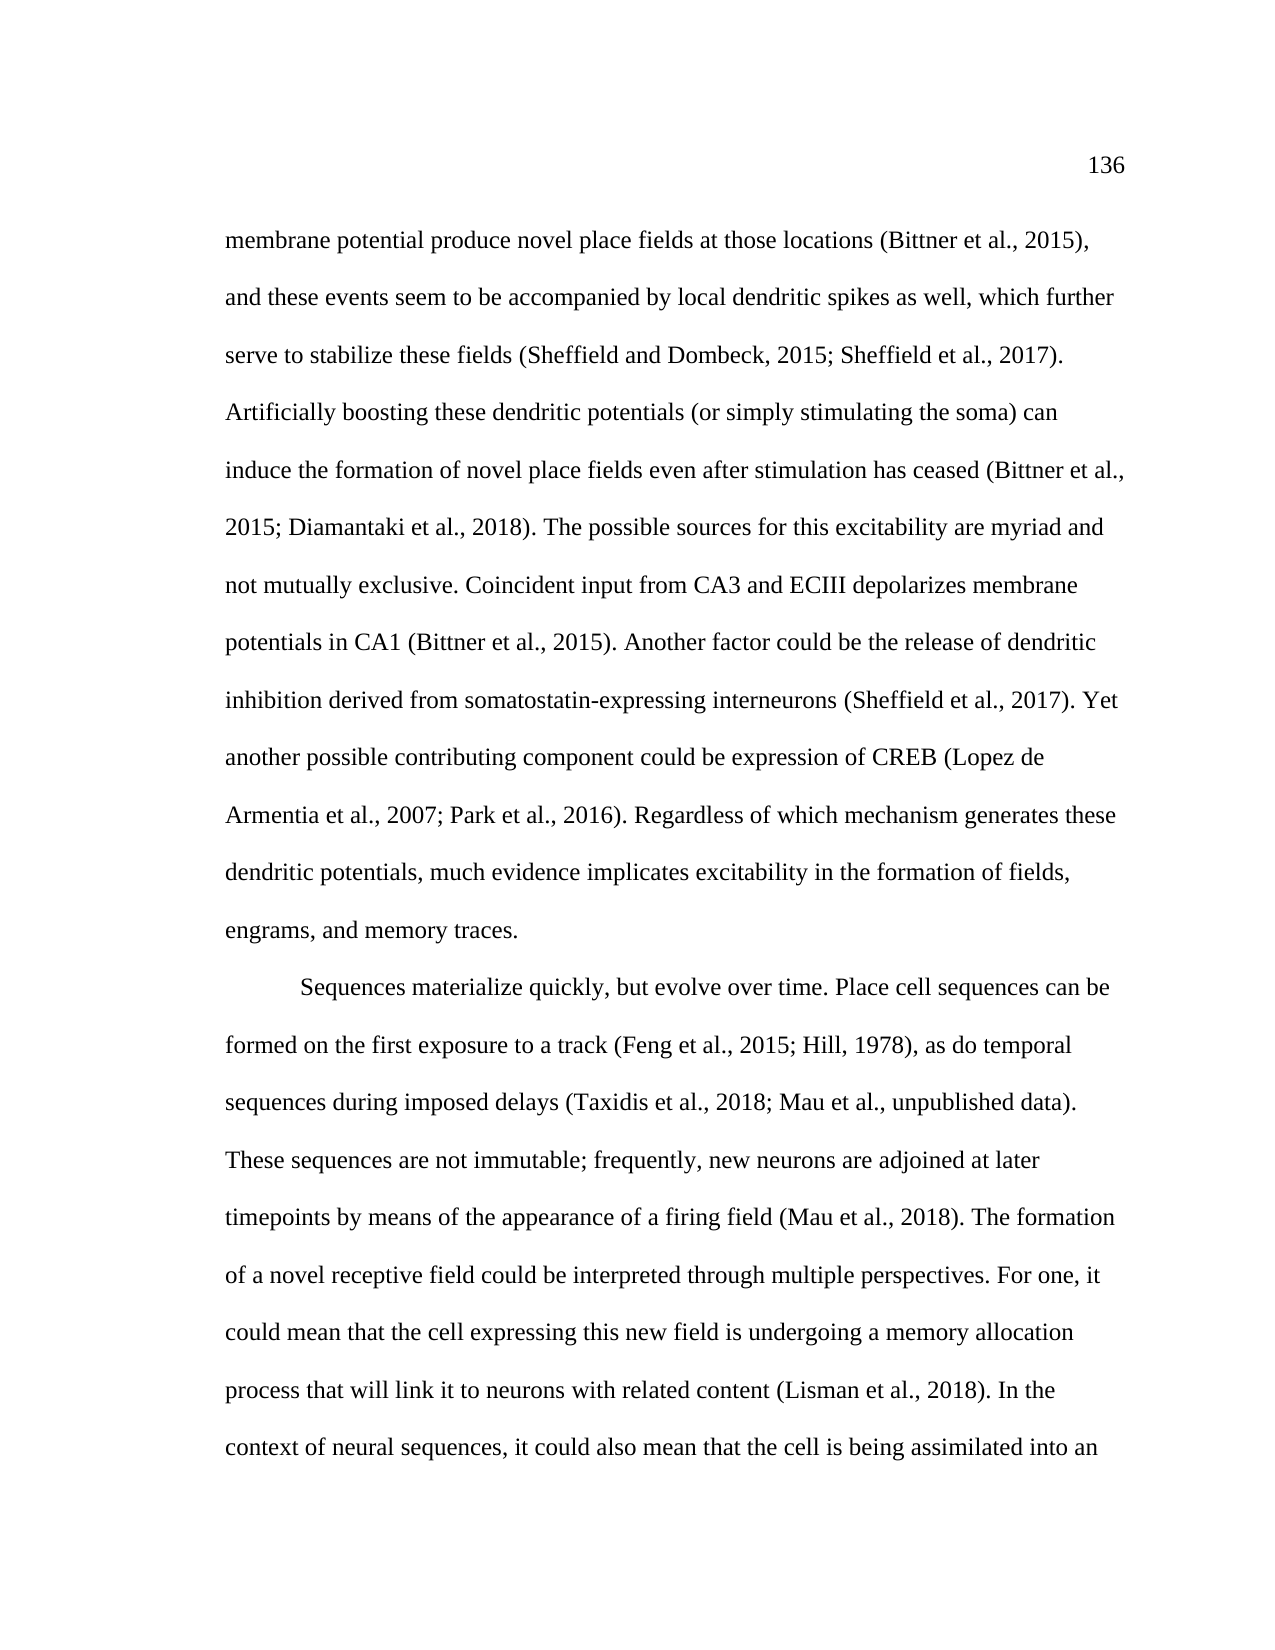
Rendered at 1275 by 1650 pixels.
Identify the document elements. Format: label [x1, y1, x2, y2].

text [225, 225, 1125, 944]
text [225, 972, 1125, 1461]
